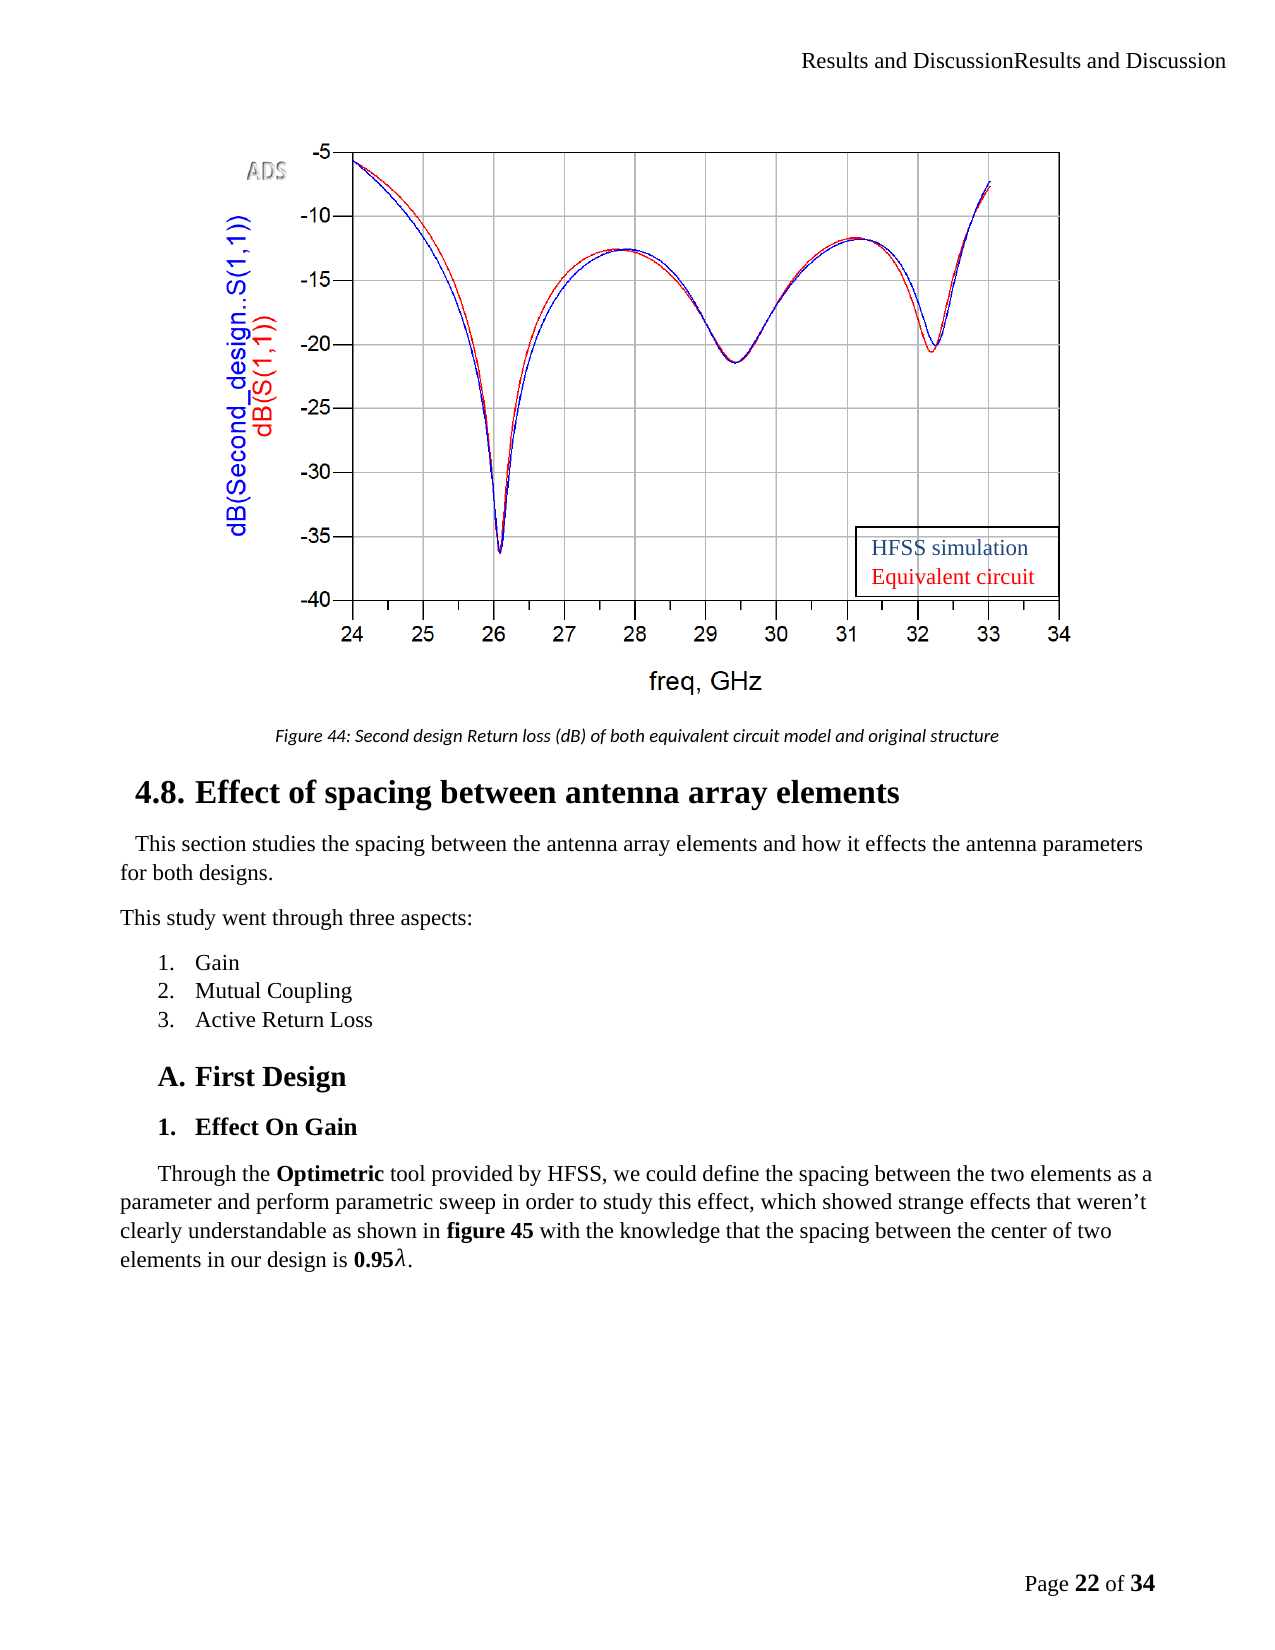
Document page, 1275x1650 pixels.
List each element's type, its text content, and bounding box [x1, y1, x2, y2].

picture [171, 120, 1104, 706]
subtitle First Design [157, 1059, 1155, 1093]
list Mutual Coupling [157, 977, 1155, 1004]
subtitle Effect On Gain [157, 1112, 1155, 1141]
subtitle Effect of spacing between antenna array elements [135, 772, 1155, 811]
text Through the Optimetric tool provided by HFSS, we could define the spacing between the two elements as a parameter and perform parametric sweep in order to study this effect, which showed strange effects that weren’t clearly understandable as shown in figure 45 with the knowledge that the spacing between the center of two elements in our design is 0.95. [120, 1160, 1155, 1273]
list Active Return Loss [157, 1006, 1155, 1032]
list Gain [157, 949, 1155, 975]
text This study went through three aspects: [120, 904, 1155, 930]
text This section studies the spacing between the antenna array elements and how it effects the antenna parameters for both designs. [120, 830, 1155, 885]
